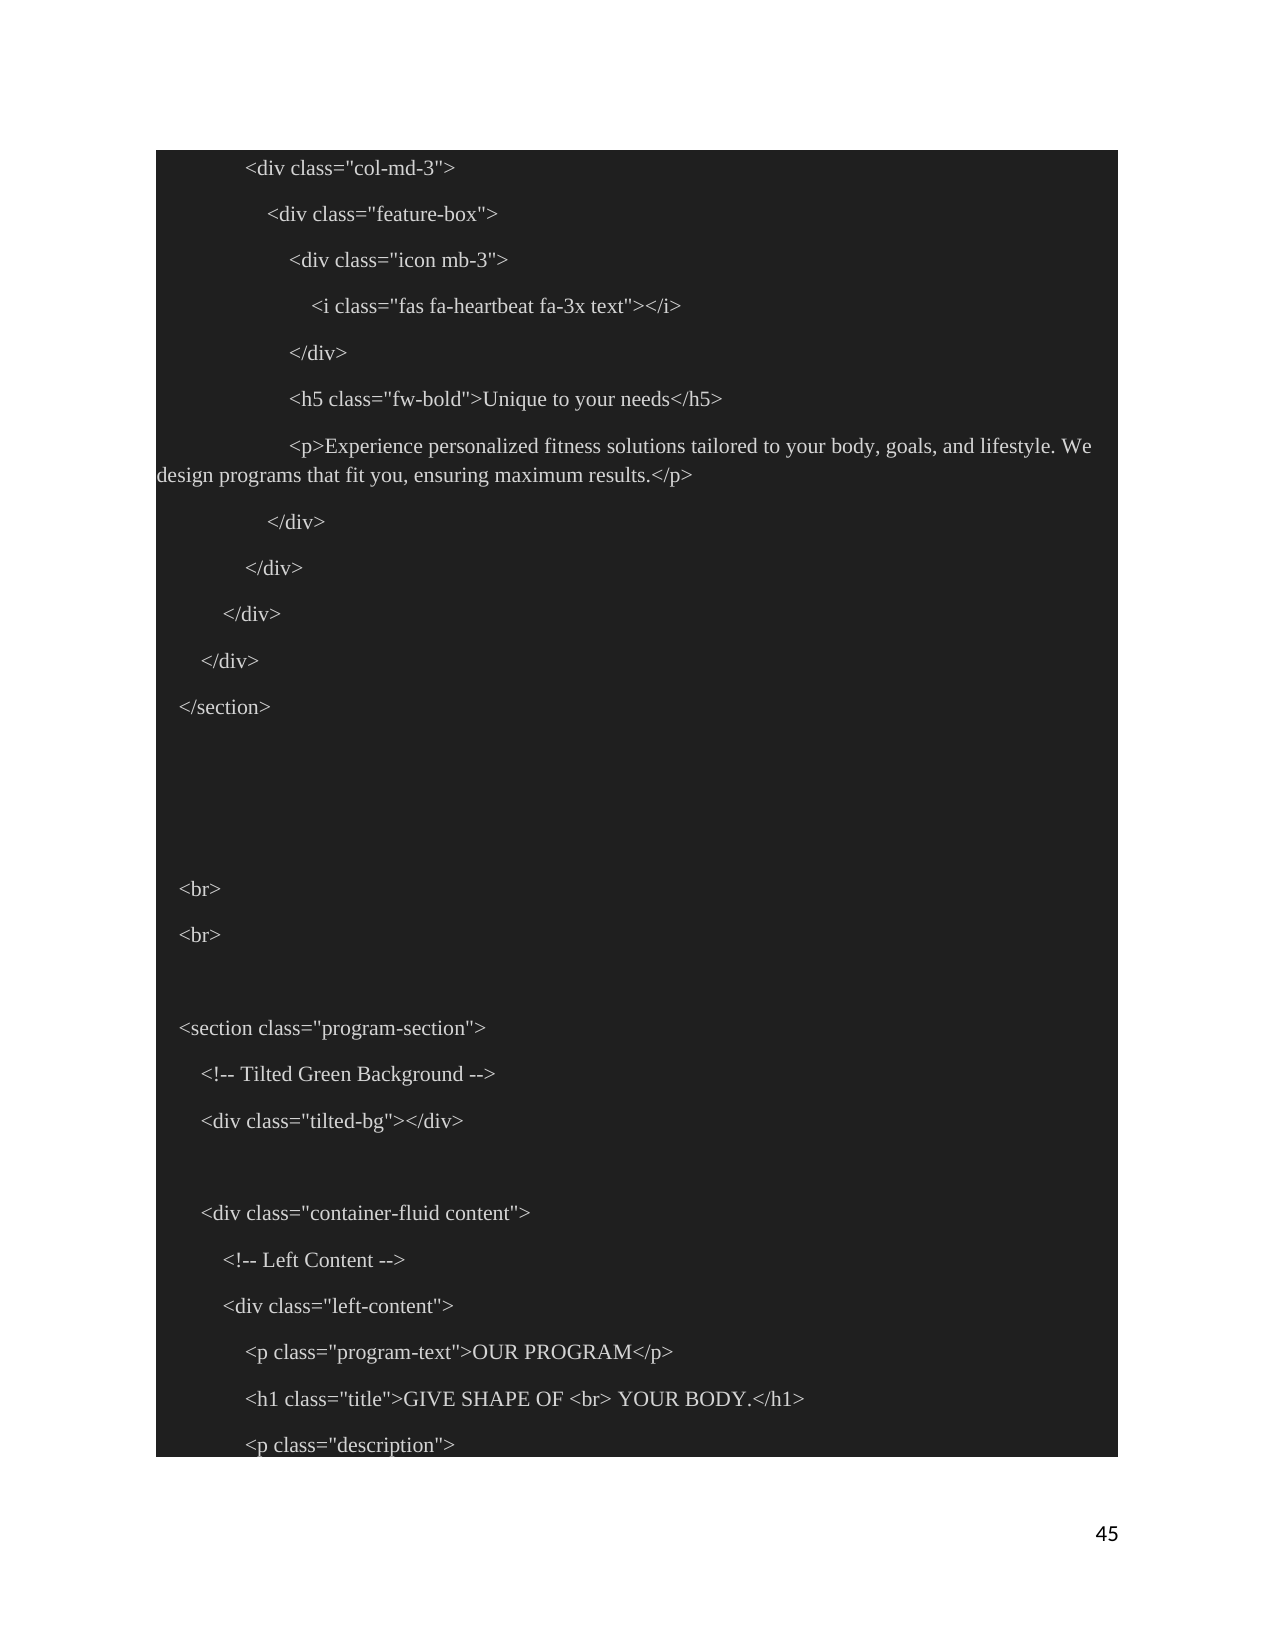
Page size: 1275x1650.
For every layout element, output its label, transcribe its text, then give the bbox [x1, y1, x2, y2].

text <h5 class="fw-bold">Unique to your needs</h5> [156, 382, 1118, 411]
text <div class="left-content"> [156, 1288, 1118, 1318]
text </div> [156, 551, 1118, 580]
text <h1 class="title">GIVE SHAPE OF <br> YOUR BODY.</h1> [156, 1381, 1118, 1411]
text <section class="program-section"> [156, 1010, 1118, 1040]
text <div class="col-md-3"> [156, 150, 1118, 180]
text <br> [156, 871, 1118, 901]
text </section> [156, 689, 1118, 719]
text <i class="fas fa-heartbeat fa-3x text"></i> [156, 289, 1118, 319]
text </div> [156, 335, 1118, 365]
text <br> [156, 918, 1118, 947]
text <div class="feature-box"> [156, 196, 1118, 226]
text <div class="container-fluid content"> [156, 1196, 1118, 1226]
text <div class="tilted-bg"></div> [156, 1103, 1118, 1133]
text <!-- Left Content --> [156, 1242, 1118, 1272]
text </div> [156, 643, 1118, 673]
text <p class="program-text">OUR PROGRAM</p> [156, 1335, 1118, 1364]
text <p>Experience personalized fitness solutions tailored to your body, goals, and lifestyle. We design programs that fit you, ensuring maximum results.</p> [156, 428, 1118, 487]
text <!-- Tilted Green Background --> [156, 1057, 1118, 1086]
text <p class="description"> [156, 1428, 1118, 1457]
text </div> [156, 504, 1118, 534]
text <div class="icon mb-3"> [156, 243, 1118, 272]
text </div> [156, 597, 1118, 627]
